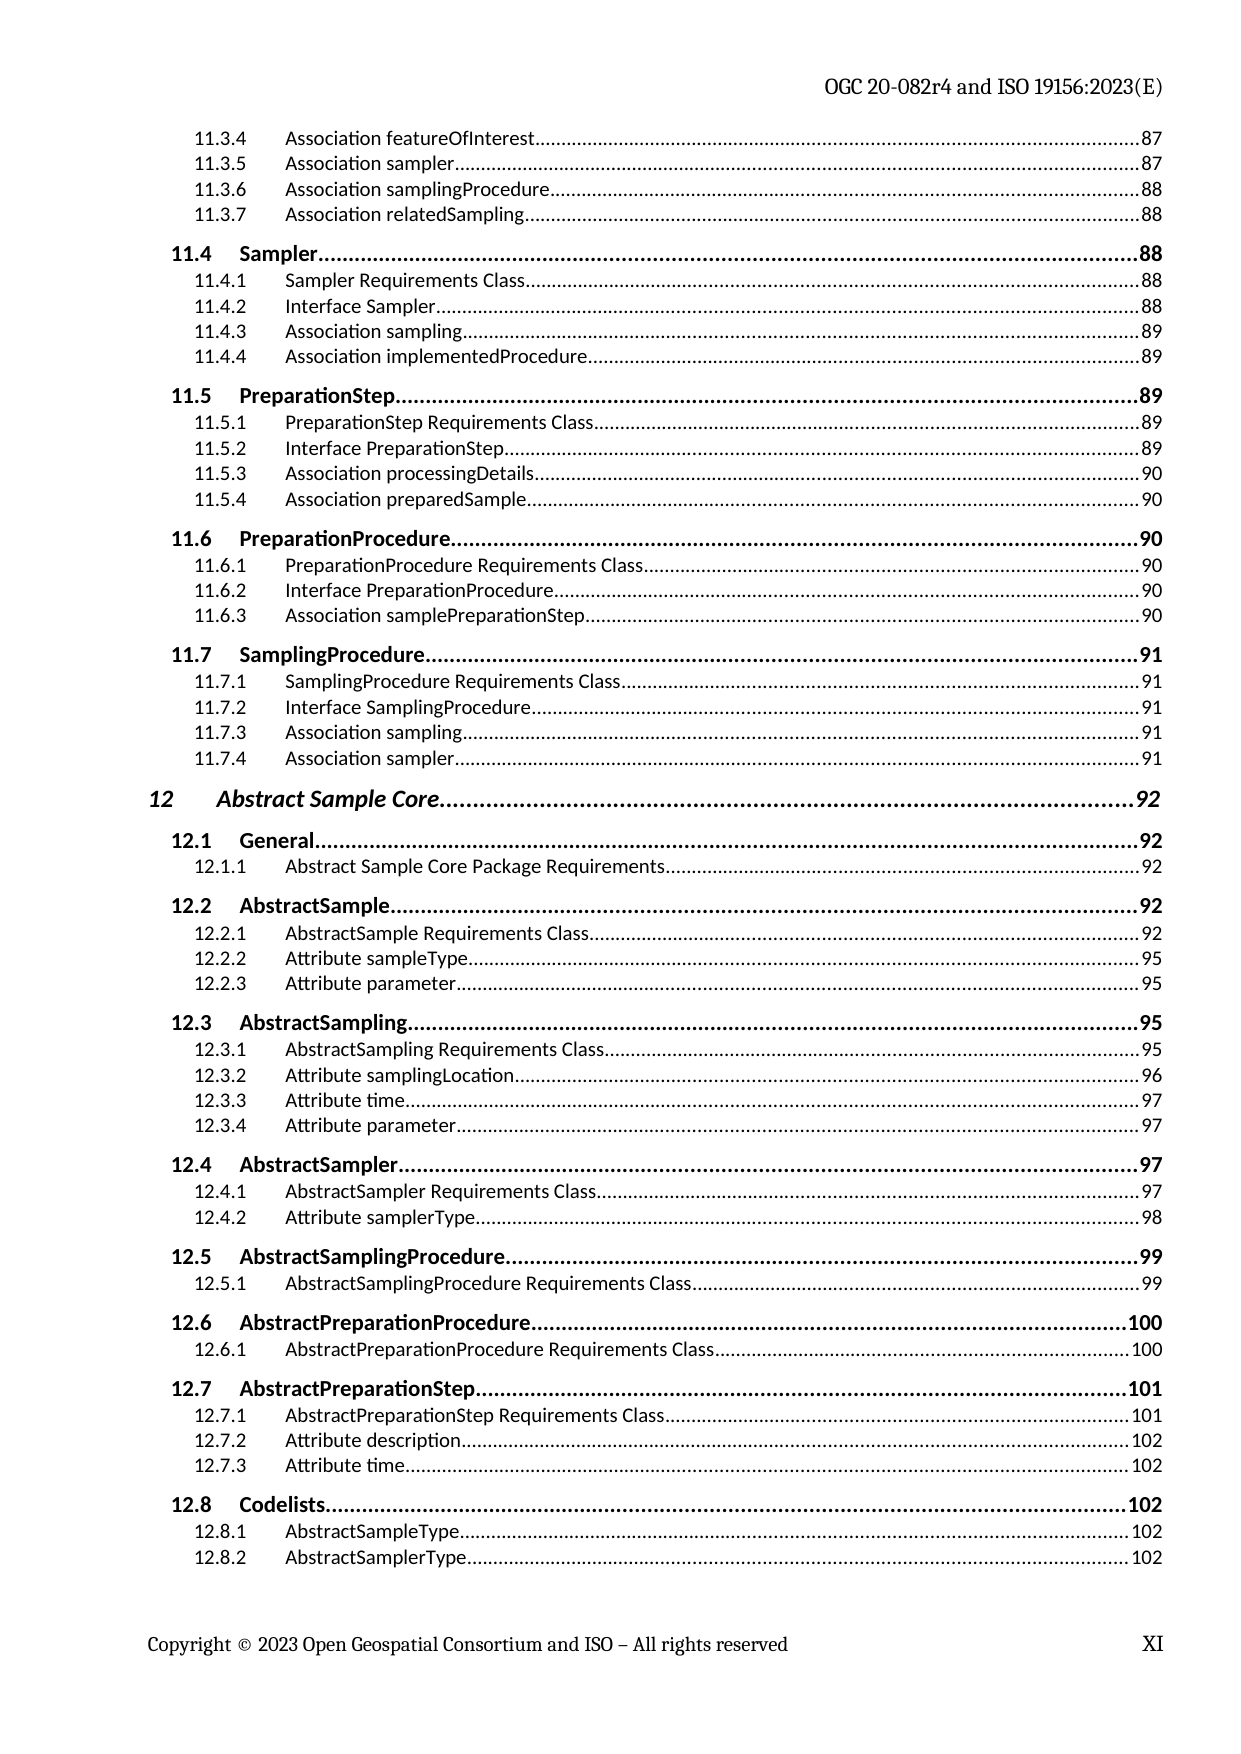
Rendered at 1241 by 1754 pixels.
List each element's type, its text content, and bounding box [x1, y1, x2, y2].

text 12.3.3 Attribute time 97 [193, 1087, 1163, 1113]
text 11.7.4 Association sampler 91 [193, 745, 1163, 770]
text 12.7 AbstractPreparationStep 101 [171, 1374, 1163, 1402]
text 11.6.2 Interface PreparationProcedure 90 [193, 577, 1163, 603]
text 11.5.2 Interface PreparationStep 89 [193, 435, 1163, 460]
text 12.3.1 AbstractSampling Requirements Class 95 [193, 1036, 1163, 1062]
text 12.8.2 AbstractSamplerType 102 [193, 1544, 1163, 1569]
text 12.2 AbstractSample 92 [171, 892, 1163, 920]
text 12.4.1 AbstractSampler Requirements Class 97 [193, 1179, 1163, 1204]
text 11.5 PreparationStep 89 [171, 382, 1163, 409]
text 12.7.2 Attribute description 102 [193, 1427, 1163, 1453]
text 11.3.5 Association sampler 87 [193, 151, 1163, 176]
text 12.3.4 Attribute parameter 97 [193, 1113, 1163, 1138]
text 12.5.1 AbstractSamplingProcedure Requirements Class 99 [193, 1270, 1163, 1295]
text 12.1.1 Abstract Sample Core Package Requirements 92 [193, 854, 1163, 879]
text 12.2.2 Attribute sampleType 95 [193, 945, 1163, 971]
text 11.6.3 Association samplePreparationStep 90 [193, 603, 1163, 628]
text 11.5.1 PreparationStep Requirements Class 89 [193, 409, 1163, 435]
text 11.4.4 Association implementedProcedure 89 [193, 344, 1163, 369]
text 11.7.2 Interface SamplingProcedure 91 [193, 694, 1163, 719]
text 11.3.7 Association relatedSampling 88 [193, 201, 1163, 227]
text 12.7.3 Attribute time 102 [193, 1453, 1163, 1478]
text 11.7 SamplingProcedure 91 [171, 641, 1163, 668]
text 12.1 General 92 [171, 826, 1163, 854]
text 11.4.3 Association sampling 89 [193, 318, 1163, 344]
text 11.7.3 Association sampling 91 [193, 719, 1163, 745]
text 11.6.1 PreparationProcedure Requirements Class 90 [193, 552, 1163, 577]
text 11.4.2 Interface Sampler 88 [193, 293, 1163, 318]
text 11.5.4 Association preparedSample 90 [193, 486, 1163, 511]
text 11.5.3 Association processingDetails 90 [193, 460, 1163, 486]
text 12.4.2 Attribute samplerType 98 [193, 1204, 1163, 1229]
text 11.7.1 SamplingProcedure Requirements Class 91 [193, 668, 1163, 694]
text 11.6 PreparationProcedure 90 [171, 524, 1163, 552]
text 11.4.1 Sampler Requirements Class 88 [193, 267, 1163, 293]
text 12.8.1 AbstractSampleType 102 [193, 1519, 1163, 1544]
text 12.6 AbstractPreparationProcedure 100 [171, 1308, 1163, 1336]
text 11.3.6 Association samplingProcedure 88 [193, 176, 1163, 201]
text 12.3 AbstractSampling 95 [171, 1008, 1163, 1036]
text 12 Abstract Sample Core 92 [148, 783, 1163, 813]
text 11.3.4 Association featureOfInterest 87 [193, 125, 1163, 151]
text 12.5 AbstractSamplingProcedure 99 [171, 1242, 1163, 1270]
text 12.4 AbstractSampler 97 [171, 1151, 1163, 1179]
text 12.3.2 Attribute samplingLocation 96 [193, 1062, 1163, 1087]
text 12.7.1 AbstractPreparationStep Requirements Class 101 [193, 1402, 1163, 1427]
text 12.6.1 AbstractPreparationProcedure Requirements Class 100 [193, 1336, 1163, 1361]
text 11.4 Sampler 88 [171, 239, 1163, 267]
text 12.8 Codelists 102 [171, 1491, 1163, 1519]
text 12.2.1 AbstractSample Requirements Class 92 [193, 920, 1163, 945]
text 12.2.3 Attribute parameter 95 [193, 971, 1163, 996]
